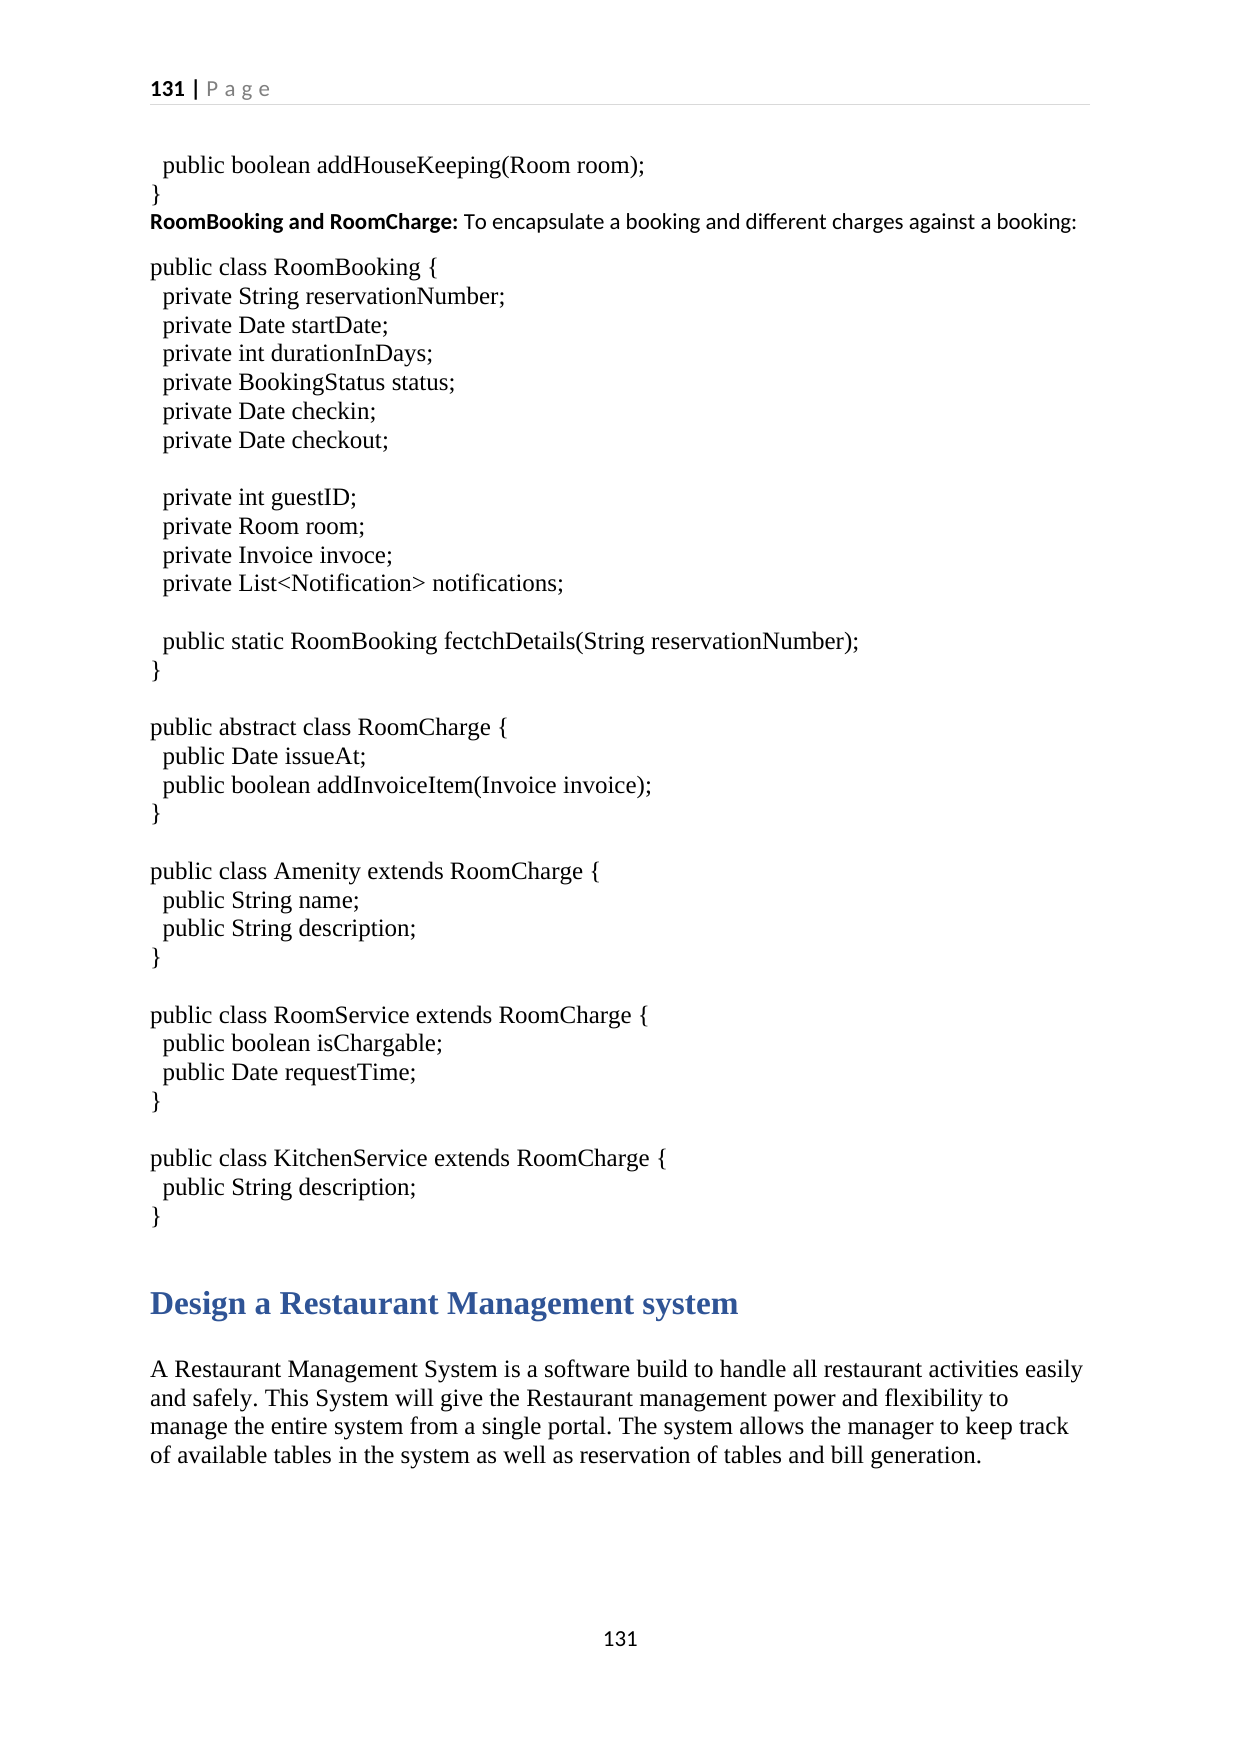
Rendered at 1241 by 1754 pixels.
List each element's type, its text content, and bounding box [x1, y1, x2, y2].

text private Date checkout; [150, 425, 1090, 453]
text } [150, 1086, 1090, 1115]
text public boolean addInvoiceItem(Invoice invoice); [150, 770, 1090, 798]
text public abstract class RoomCharge { [150, 712, 1090, 741]
text A Restaurant Management System is a software build to handle all restaurant activities easily and safely. This System will give the Restaurant management power and flexibility to manage the entire system from a single portal. The system allows the manager to keep track of available tables in the system as well as reservation of tables and bill generation. [150, 1354, 1090, 1469]
text public String description; [150, 913, 1090, 942]
text public class Amenity extends RoomCharge { [150, 856, 1090, 885]
text private int guestID; [150, 482, 1090, 511]
text public Date issueAt; [150, 741, 1090, 770]
text } [150, 655, 1090, 683]
text private BookingStatus status; [150, 367, 1090, 396]
text public class RoomService extends RoomCharge { [150, 1000, 1090, 1028]
text public String description; [150, 1172, 1090, 1201]
text } [150, 798, 1090, 827]
text private int durationInDays; [150, 338, 1090, 367]
text private Date startDate; [150, 310, 1090, 338]
text public String name; [150, 885, 1090, 913]
text } [150, 1201, 1090, 1230]
text private String reservationNumber; [150, 281, 1090, 310]
text private Date checkin; [150, 396, 1090, 425]
text private Invoice invoce; [150, 540, 1090, 568]
text public class KitchenService extends RoomCharge { [150, 1143, 1090, 1172]
text private List<Notification> notifications; [150, 568, 1090, 597]
text public static RoomBooking fectchDetails(String reservationNumber); [150, 626, 1090, 655]
text public boolean addHouseKeeping(Room room); [150, 150, 1090, 179]
text private Room room; [150, 511, 1090, 540]
text public Date requestTime; [150, 1057, 1090, 1086]
text public boolean isChargable; [150, 1028, 1090, 1057]
text } [150, 942, 1090, 971]
text public class RoomBooking { [150, 252, 1090, 281]
text } [150, 179, 1090, 207]
subtitle Design a Restaurant Management system [150, 1283, 1090, 1322]
text RoomBooking and RoomCharge: To encapsulate a booking and different charges against a booking: [150, 207, 1090, 236]
